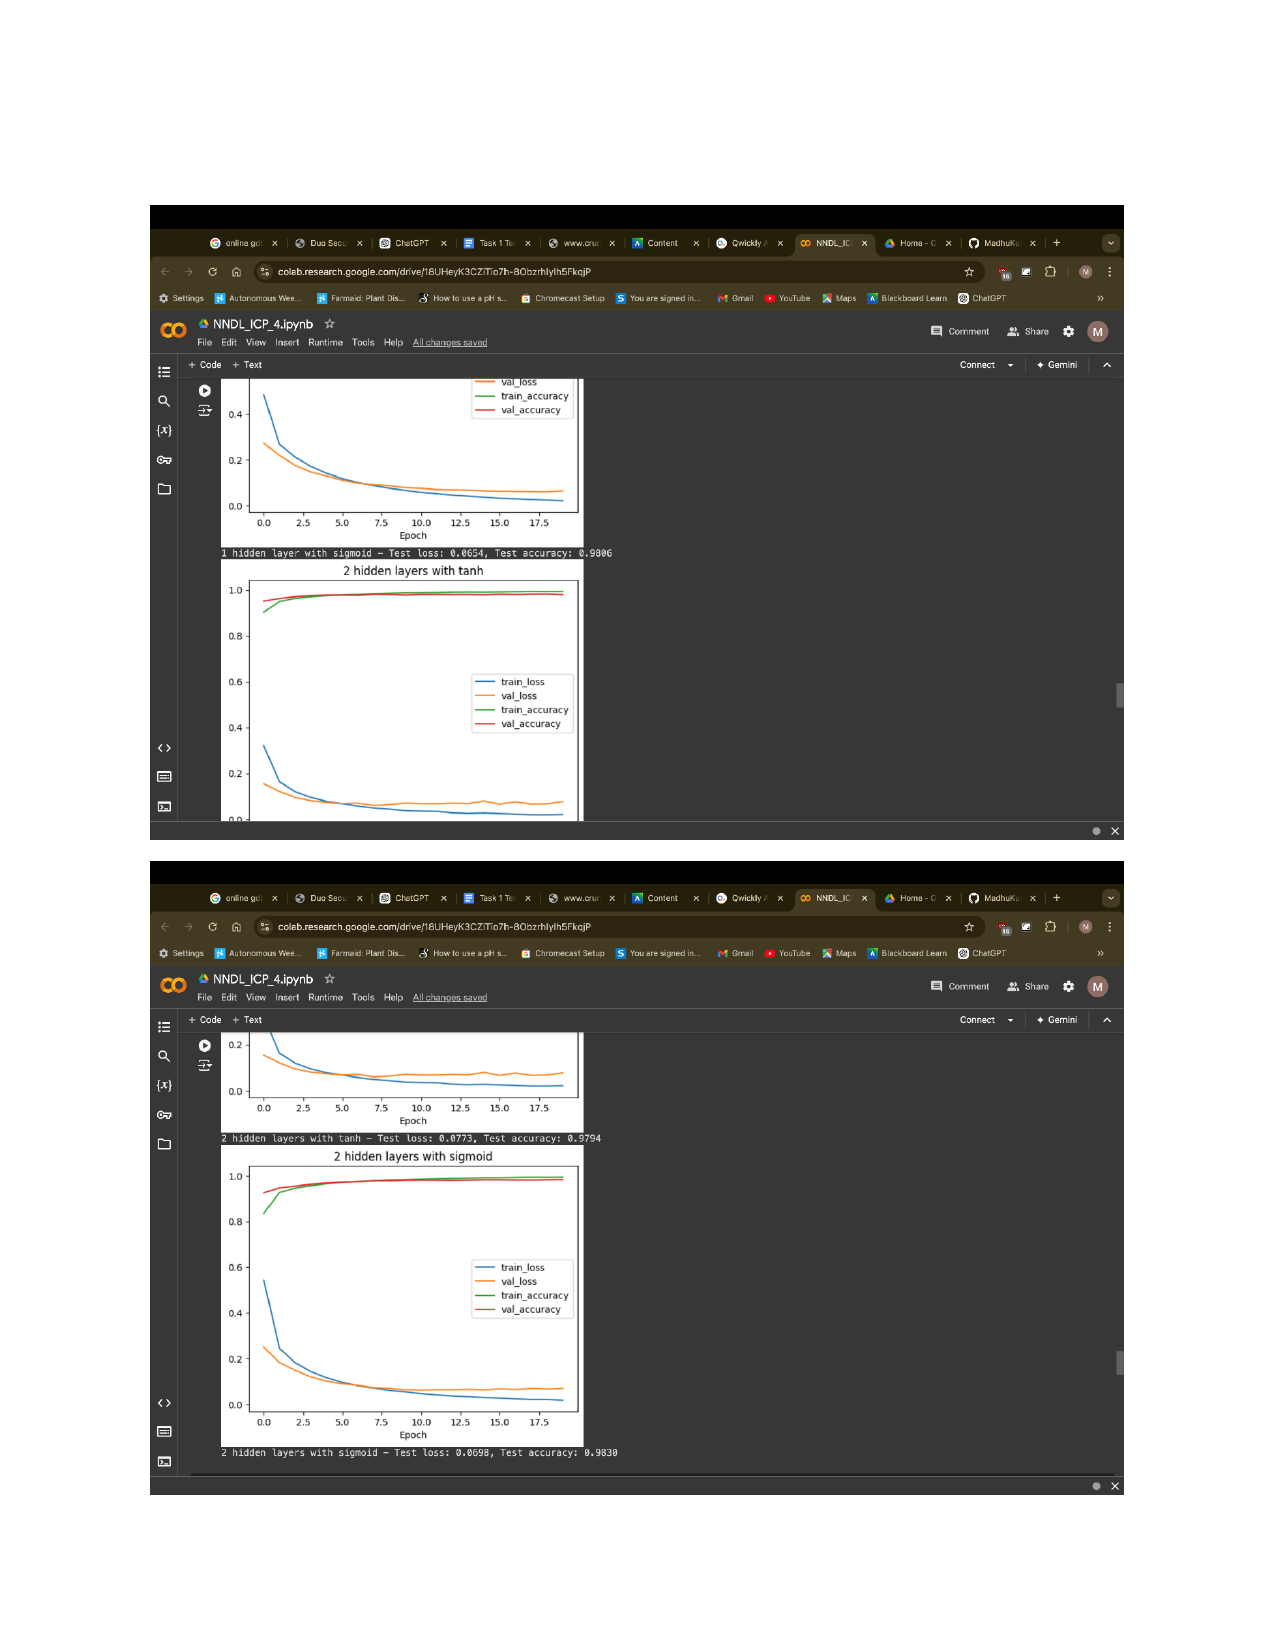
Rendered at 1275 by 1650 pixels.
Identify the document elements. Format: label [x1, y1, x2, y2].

picture [150, 861, 1124, 1495]
picture [150, 205, 1124, 840]
